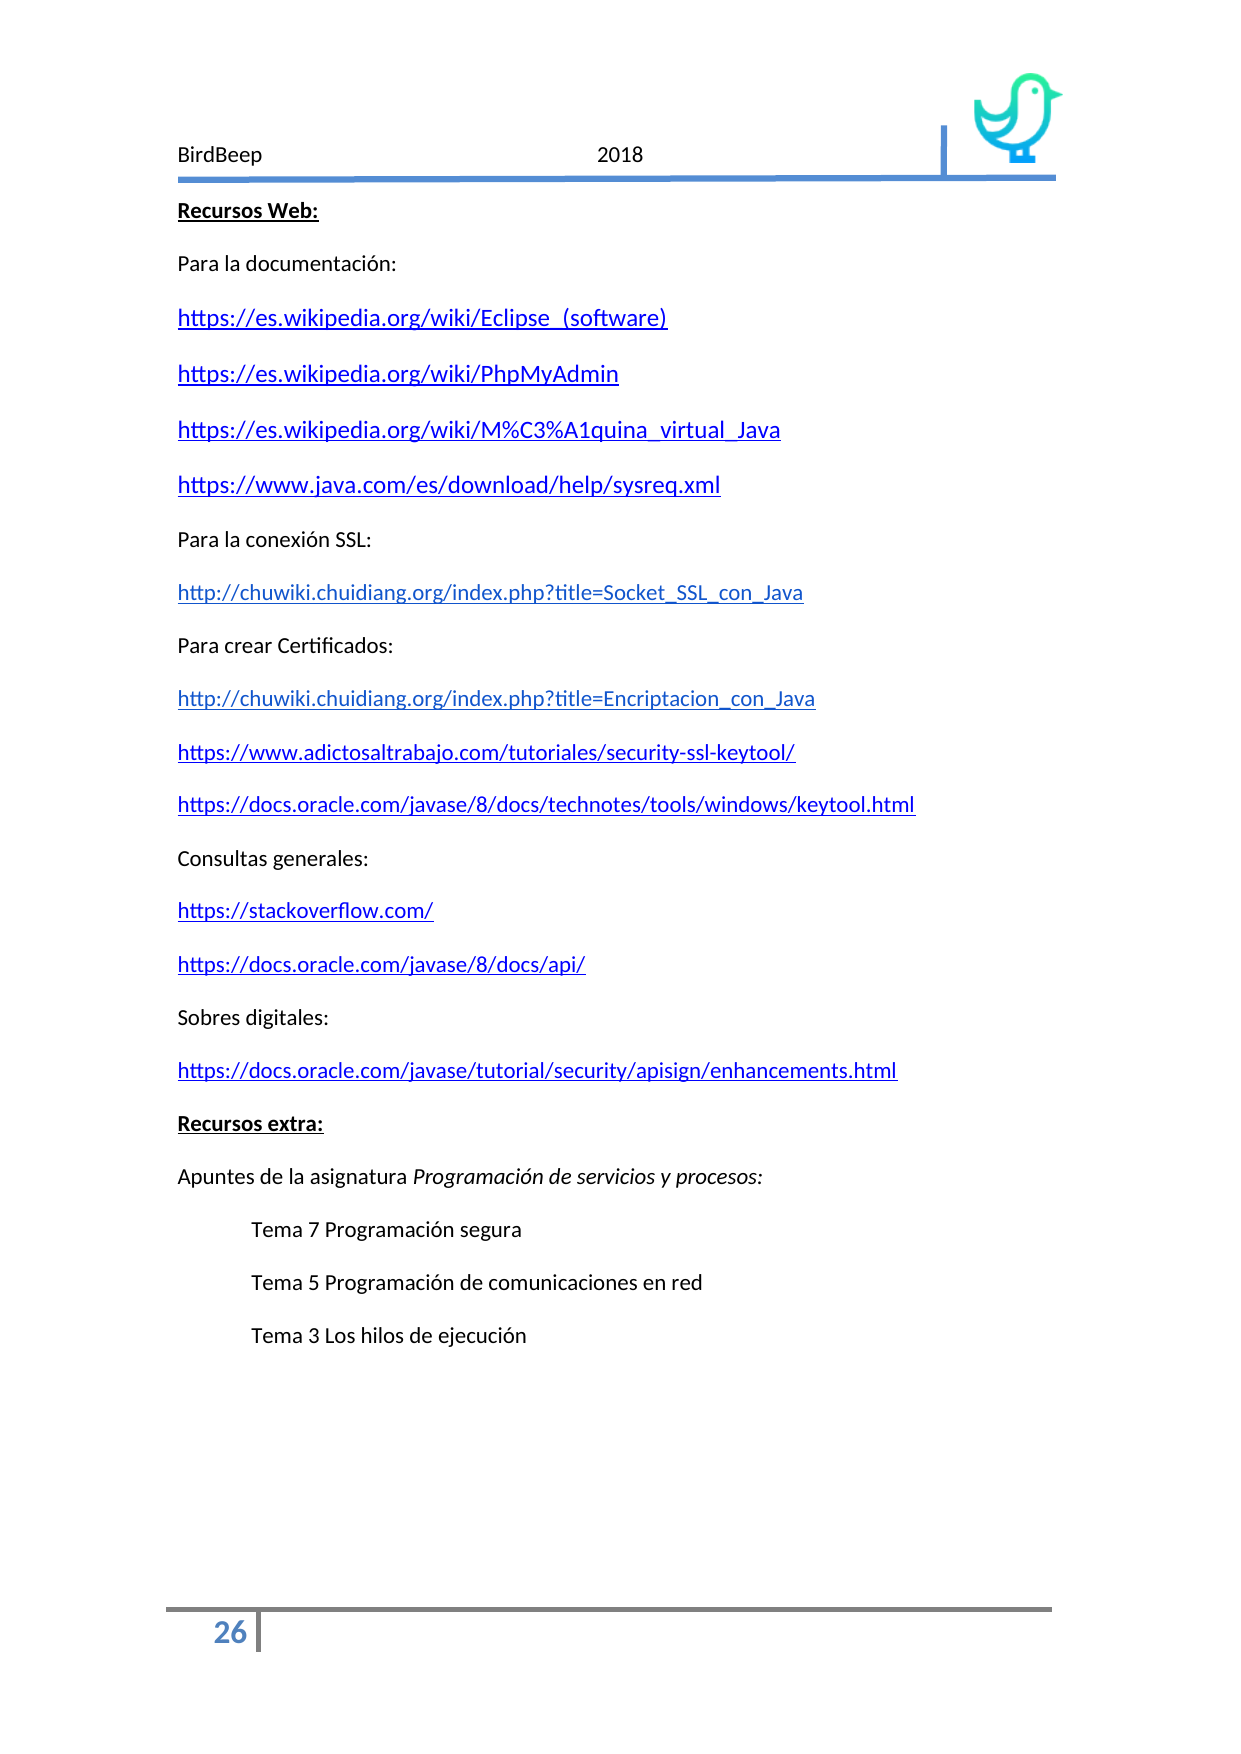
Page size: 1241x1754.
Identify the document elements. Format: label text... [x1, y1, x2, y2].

text Para crear Certificados: [177, 632, 1063, 659]
text https://es.wikipedia.org/wiki/Eclipse_(software) [177, 302, 1063, 333]
text Recursos extra: [177, 1109, 1063, 1137]
text https://es.wikipedia.org/wiki/PhpMyAdmin [177, 358, 1063, 388]
text Tema 3 Los hilos de ejecución [177, 1321, 1063, 1349]
text Recursos Web: [177, 196, 1063, 224]
text http://chuwiki.chuidiang.org/index.php?title=Socket_SSL_con_Java [177, 578, 1063, 607]
text https://www.java.com/es/download/help/sysreq.xml [177, 470, 1063, 500]
text https://docs.oracle.com/javase/8/docs/api/ [177, 950, 1063, 978]
picture [974, 73, 1063, 163]
text Sobres digitales: [177, 1003, 1063, 1031]
text Consultas generales: [177, 844, 1063, 872]
text http://chuwiki.chuidiang.org/index.php?title=Encriptacion_con_Java [177, 684, 1063, 713]
text Tema 5 Programación de comunicaciones en red [177, 1268, 1063, 1296]
text https://www.adictosaltrabajo.com/tutoriales/security-ssl-keytool/ [177, 738, 1063, 766]
text https://docs.oracle.com/javase/tutorial/security/apisign/enhancements.html [177, 1056, 1063, 1084]
text Apuntes de la asignatura Programación de servicios y procesos: [177, 1162, 1063, 1190]
text Tema 7 Programación segura [177, 1215, 1063, 1243]
text Para la conexión SSL: [177, 526, 1063, 553]
text https://stackoverflow.com/ [177, 897, 1063, 925]
text Para la documentación: [177, 249, 1063, 277]
text https://docs.oracle.com/javase/8/docs/technotes/tools/windows/keytool.html [177, 791, 1063, 819]
text https://es.wikipedia.org/wiki/M%C3%A1quina_virtual_Java [177, 414, 1063, 444]
